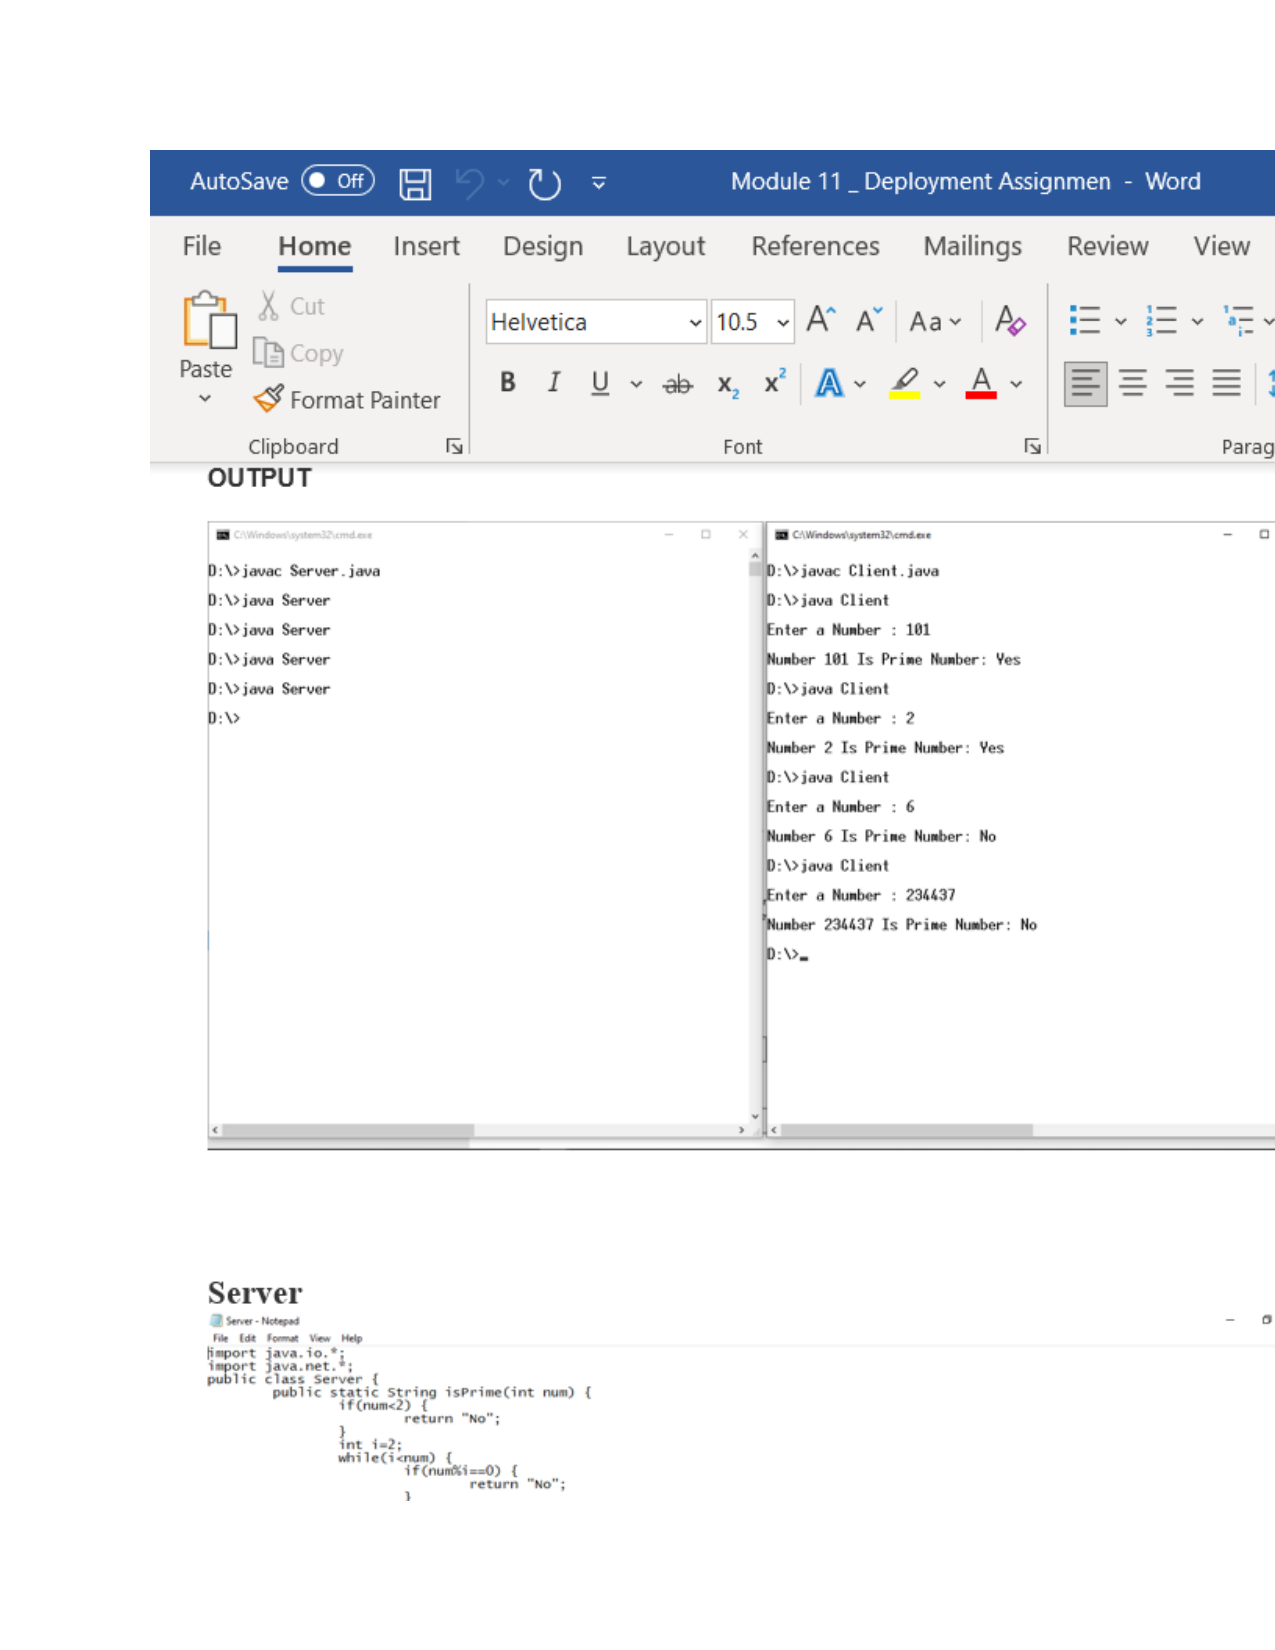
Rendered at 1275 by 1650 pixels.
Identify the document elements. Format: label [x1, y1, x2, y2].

picture [150, 150, 1275, 1501]
